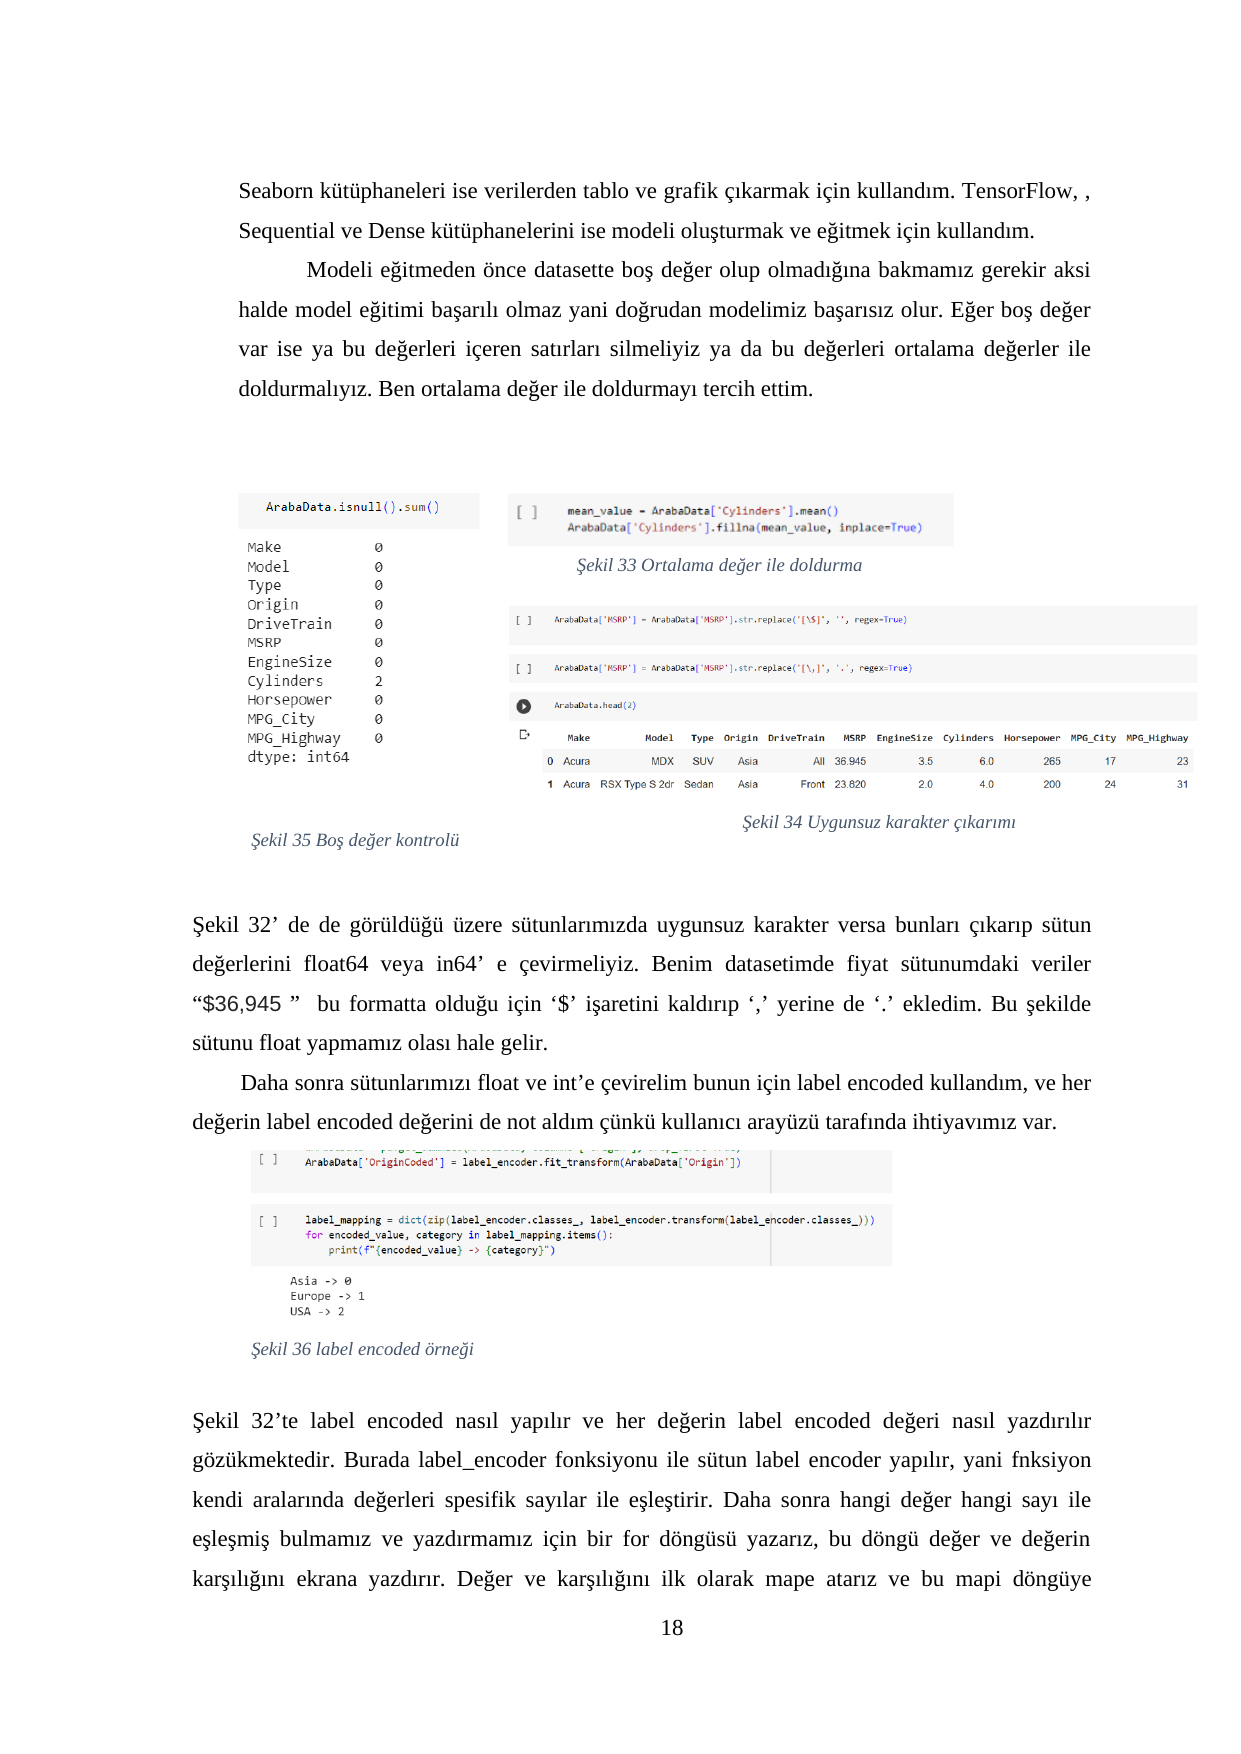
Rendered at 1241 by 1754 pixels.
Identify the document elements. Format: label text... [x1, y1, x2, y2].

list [238, 177, 1092, 243]
picture [503, 605, 1198, 802]
text Şekil 32’ de de görüldüğü üzere sütunlarımızda uygunsuz karakter versa bunları çıkarıp sütun değerlerini float64 veya in64’ e çevirmeliyiz. Benim datasetimde fiyat sütunumdaki veriler “$36,945 ” bu formatta olduğu için ‘$’ işaretini kaldırıp ‘,’ yerine de ‘.’ ekledim. Bu şekilde sütunu float yapmamız olası hale gelir. [192, 911, 1092, 1056]
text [192, 1407, 1092, 1591]
picture [250, 1150, 893, 1323]
picture [503, 493, 954, 548]
text Daha sonra sütunlarımızı float ve int’e çevirelim bunun için label encoded kullandım, ve her değerin label encoded değerini de not aldım çünkü kullanıcı arayüzü tarafında ihtiyavımız var. [192, 1069, 1092, 1135]
list Modeli eğitmeden önce datasette boş değer olup olmadığına bakmamız gerekir aksi halde model eğitimi başarılı olmaz yani doğrudan modelimiz başarısız olur. Eğer boş değer var ise ya bu değerleri içeren satırları silmeliyiz ya da bu değerleri ortalama değerler ile doldurmalıyız. Ben ortalama değer ile doldurmayı tercih ettim. [238, 256, 1092, 401]
picture [238, 493, 480, 777]
